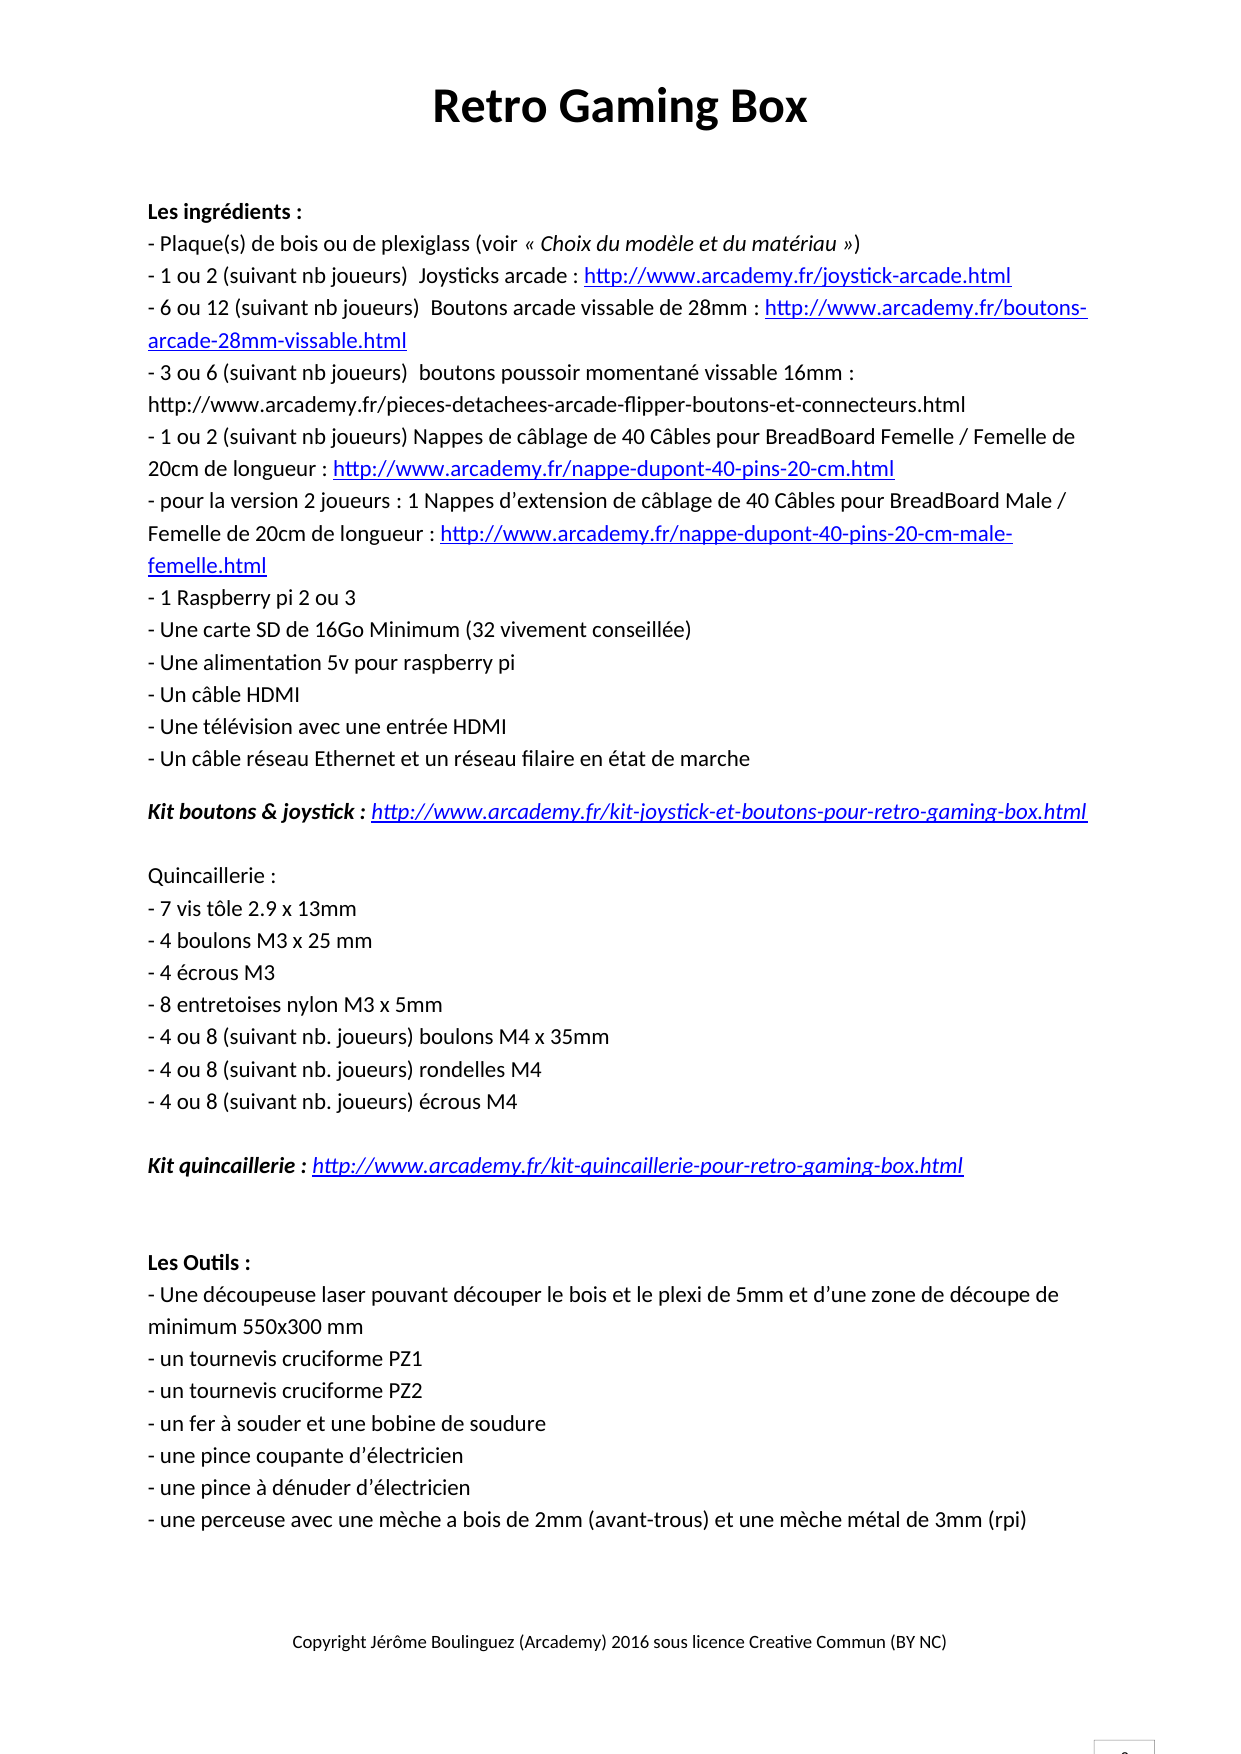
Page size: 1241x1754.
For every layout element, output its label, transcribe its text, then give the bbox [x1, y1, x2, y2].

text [148, 797, 1093, 1533]
text Retro Gaming Box [148, 74, 1093, 135]
text Les ingrédients : - Plaque(s) de bois ou de plexiglass (voir « Choix du modèle et du matériau ») - 1 ou 2 (suivant nb joueurs) Joysticks arcade : http://www.arcademy.fr/joystick-arcade.html - 6 ou 12 (suivant nb joueurs) Boutons arcade vissable de 28mm : http://www.arcademy.fr/boutons-arcade-28mm-vissable.html - 3 ou 6 (suivant nb joueurs) boutons poussoir momentané vissable 16mm : http://www.arcademy.fr/pieces-detachees-arcade-flipper-boutons-et-connecteurs.html - 1 ou 2 (suivant nb joueurs) Nappes de câblage de 40 Câbles pour BreadBoard Femelle / Femelle de 20cm de longueur : http://www.arcademy.fr/nappe-dupont-40-pins-20-cm.html - pour la version 2 joueurs : 1 Nappes d’extension de câblage de 40 Câbles pour BreadBoard Male / Femelle de 20cm de longueur : http://www.arcademy.fr/nappe-dupont-40-pins-20-cm-male-femelle.html - 1 Raspberry pi 2 ou 3 - Une carte SD de 16Go Minimum (32 vivement conseillée) - Une alimentation 5v pour raspberry pi - Un câble HDMI - Une télévision avec une entrée HDMI - Un câble réseau Ethernet et un réseau filaire en état de marche [148, 165, 1093, 772]
